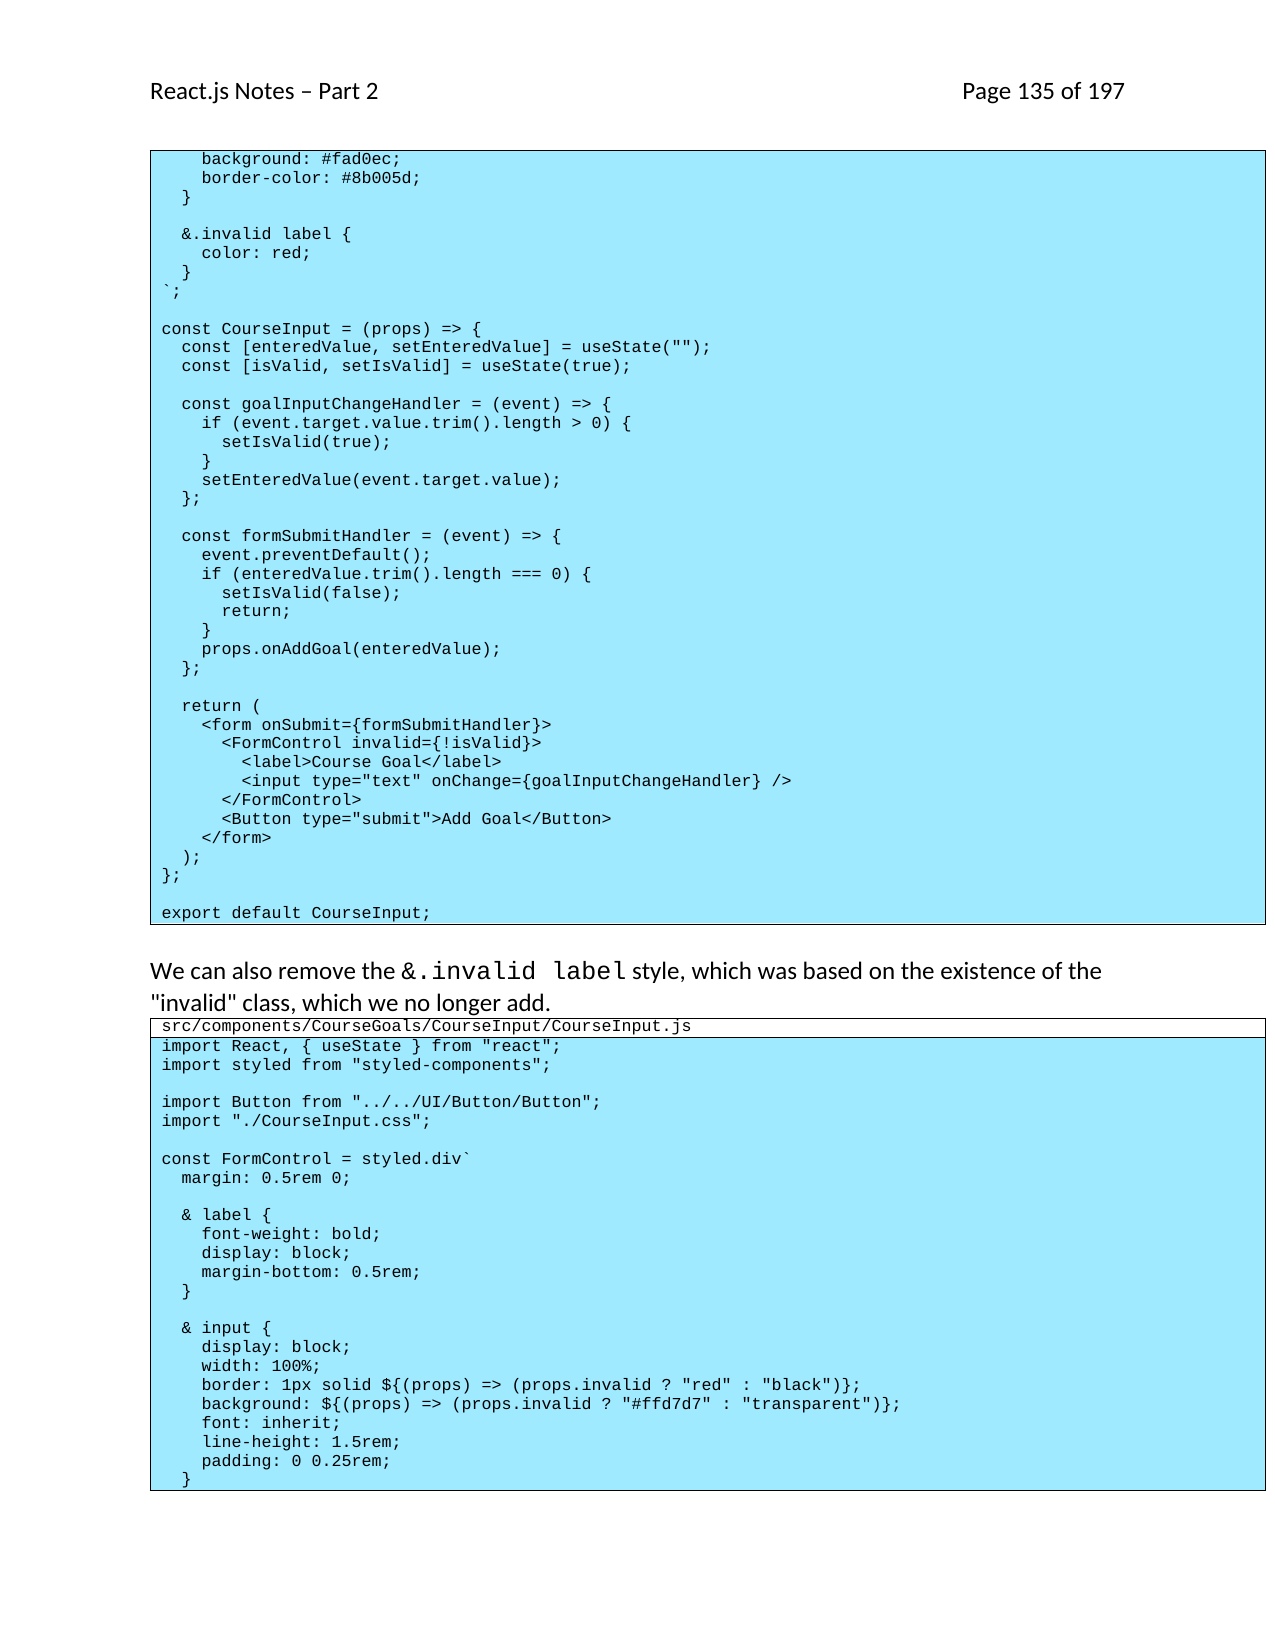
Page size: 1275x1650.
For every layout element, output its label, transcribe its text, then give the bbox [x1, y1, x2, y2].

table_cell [151, 151, 1265, 923]
text We can also remove the &.invalid label style, which was based on the existence of the "invalid" class, which we no longer add. [150, 955, 1125, 1017]
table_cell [151, 1038, 1265, 1490]
table_header src/components/CourseGoals/CourseInput/CourseInput.js [151, 1019, 1265, 1037]
